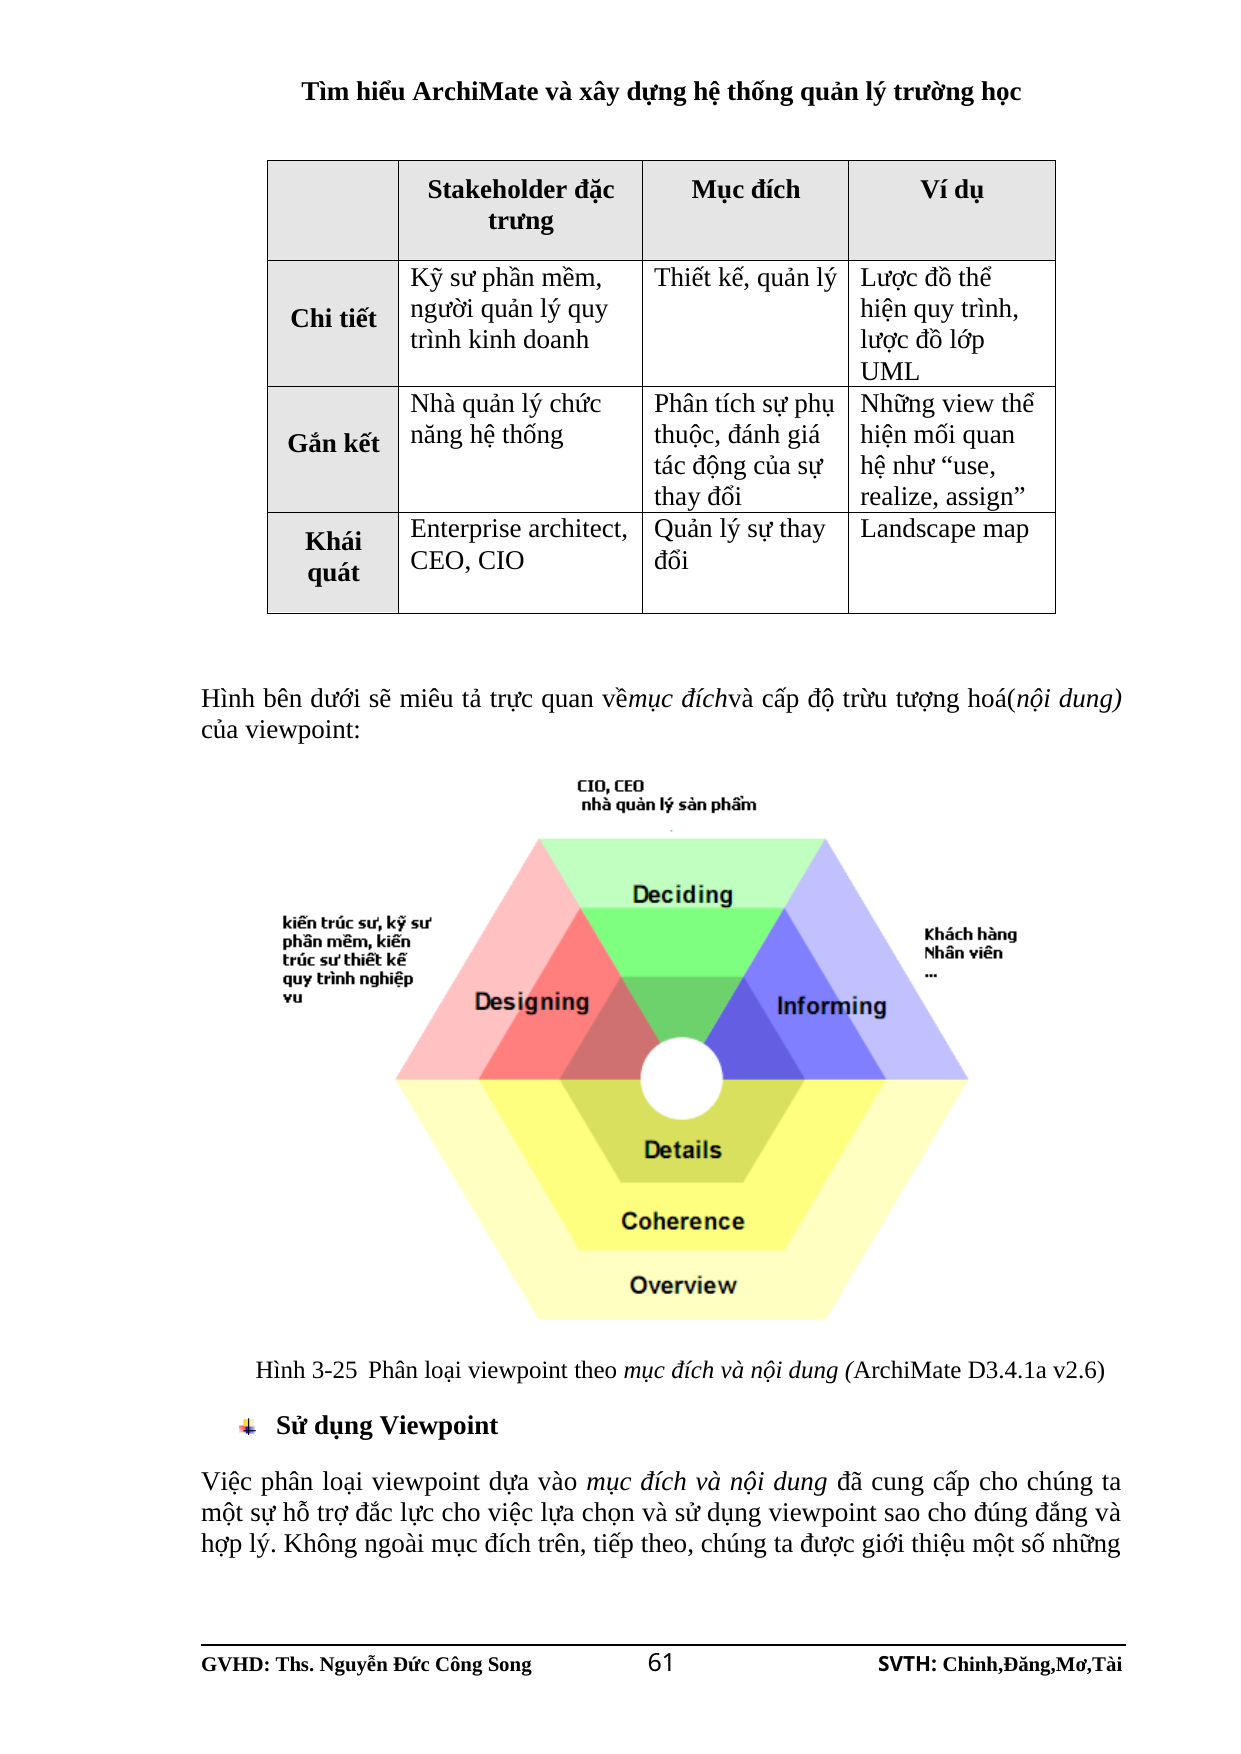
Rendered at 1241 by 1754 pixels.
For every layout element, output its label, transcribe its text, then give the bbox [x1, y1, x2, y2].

table_cell Thiết kế, quản lý [643, 261, 848, 386]
text Phân loại viewpoint theo mục đích và nội dung (ArchiMate D3.4.1a v2.6) [238, 1355, 1122, 1384]
table_cell Khái quát [268, 513, 398, 612]
table_cell Phân tích sự phụ thuộc, đánh giá tác động của sự thay đổi [643, 387, 848, 512]
table_cell Lược đồ thể hiện quy trình, lược đồ lớp UML [849, 261, 1055, 386]
table_cell Quản lý sự thay đổi [643, 513, 848, 612]
text Sử dụng Viewpoint [238, 1409, 1122, 1440]
table_header Stakeholder đặc trưng [399, 161, 642, 260]
table_header Mục đích [643, 161, 848, 260]
table_cell Chi tiết [268, 261, 398, 386]
text Hình bên dưới sẽ miêu tả trực quan vềmục đíchvà cấp độ trừu tượng hoá(nội dung) của viewpoint: [201, 682, 1122, 744]
table_cell Landscape map [849, 513, 1055, 612]
table_cell architect, CEO, CIO [399, 513, 642, 612]
table_header [268, 161, 398, 260]
table_cell Nhà quản lý chức năng hệ thống [399, 387, 642, 512]
table_cell Những view thể hiện mối quan hệ như “use, realize, assign” [849, 387, 1055, 512]
table_cell Gắn kết [268, 387, 398, 512]
table_cell Kỹ sư phần mềm, người quản lý quy trình kinh doanh [399, 261, 642, 386]
table_header Ví dụ [849, 161, 1055, 260]
picture [239, 1417, 256, 1435]
picture [275, 769, 1048, 1331]
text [201, 1465, 1122, 1558]
